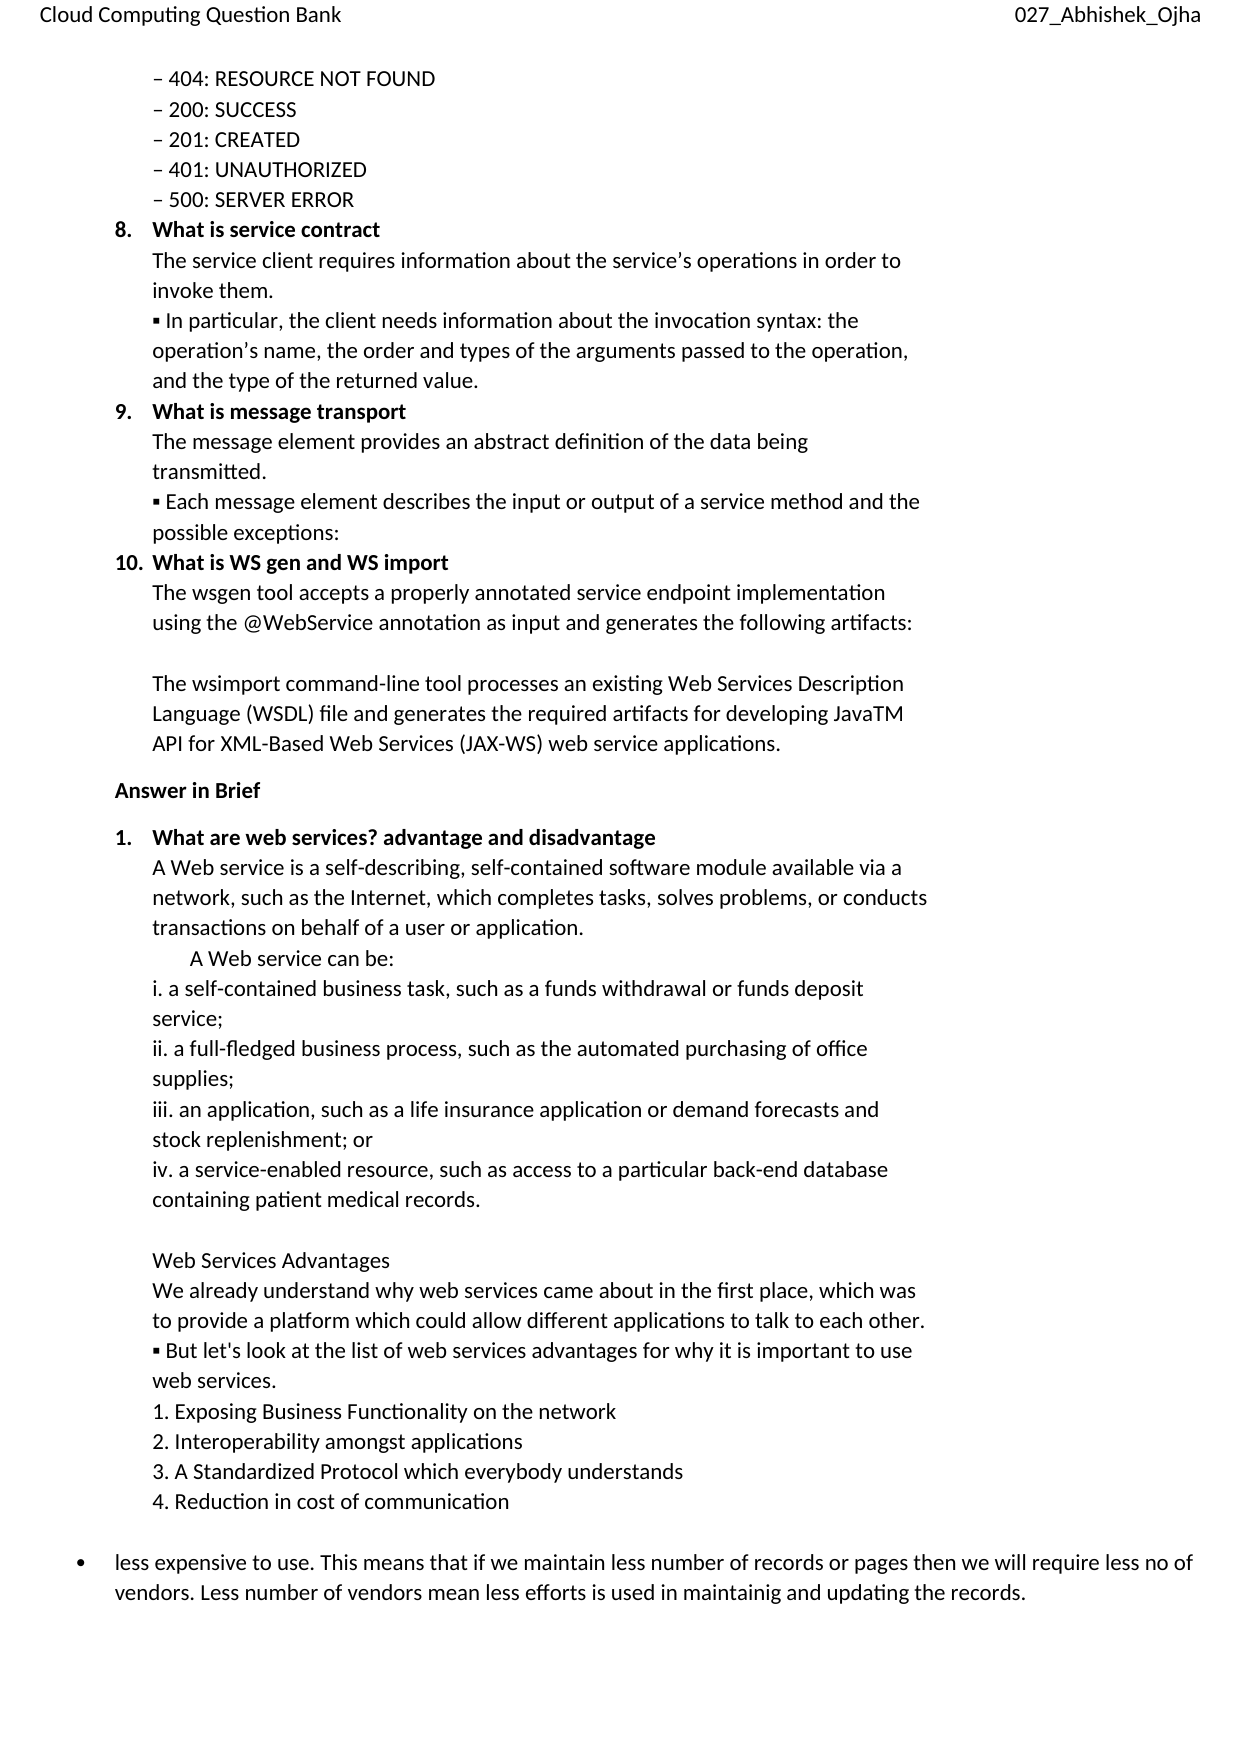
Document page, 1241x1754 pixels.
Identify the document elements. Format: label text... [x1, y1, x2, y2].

list What is WS gen and WS import [114, 548, 1240, 576]
list ▪ Each message element describes the input or output of a service method and the [152, 487, 1240, 516]
list Language (WSDL) file and generates the required artifacts for developing JavaTM [152, 699, 1240, 727]
list – 401: UNAUTHORIZED [152, 155, 1240, 183]
list 3. A Standardized Protocol which everybody understands [152, 1457, 1240, 1485]
list to provide a platform which could allow different applications to talk to each other. [152, 1306, 1240, 1334]
list 4. Reduction in cost of communication [152, 1487, 1240, 1516]
list possible exceptions: [152, 518, 1240, 546]
list The wsgen tool accepts a properly annotated service endpoint implementation [152, 578, 1240, 606]
list and the type of the returned value. [152, 367, 1240, 395]
list We already understand why web services came about in the first place, which was [152, 1276, 1240, 1304]
list 1. Exposing Business Functionality on the network [152, 1397, 1240, 1425]
list What is message transport [114, 397, 1240, 425]
list A Web service is a self-describing, self-contained software module available via a [152, 853, 1240, 881]
list The service client requires information about the service’s operations in order to [152, 246, 1240, 274]
text Answer in Brief [114, 776, 1240, 804]
list iii. an application, such as a life insurance application or demand forecasts and [152, 1095, 1240, 1123]
list supplies; [152, 1064, 1240, 1093]
list operation’s name, the order and types of the arguments passed to the operation, [152, 336, 1240, 364]
list A Web service can be: [152, 944, 1240, 972]
list ▪ In particular, the client needs information about the invocation syntax: the [152, 306, 1240, 334]
list web services. [152, 1367, 1240, 1395]
list containing patient medical records. [152, 1185, 1240, 1213]
list less expensive to use. This means that if we maintain less number of records or pages then we will require less no of vendors. Less number of vendors mean less efforts is used in maintainig and updating the records. [77, 1548, 1240, 1606]
list ▪ But let's look at the list of web services advantages for why it is important to use [152, 1336, 1240, 1364]
list – 200: SUCCESS [152, 95, 1240, 123]
list Web Services Advantages [152, 1246, 1240, 1274]
list iv. a service-enabled resource, such as access to a particular back-end database [152, 1155, 1240, 1183]
list transactions on behalf of a user or application. [152, 913, 1240, 942]
list stock replenishment; or [152, 1125, 1240, 1153]
list transmitted. [152, 457, 1240, 485]
list 2. Interoperability amongst applications [152, 1427, 1240, 1455]
list using the @WebService annotation as input and generates the following artifacts: [152, 608, 1240, 636]
list – 201: CREATED [152, 125, 1240, 153]
list i. a self-contained business task, such as a funds withdrawal or funds deposit [152, 974, 1240, 1002]
list – 500: SERVER ERROR [152, 185, 1240, 213]
list invoke them. [152, 276, 1240, 304]
list What are web services? advantage and disadvantage [114, 823, 1240, 851]
list ii. a full-fledged business process, such as the automated purchasing of office [152, 1034, 1240, 1062]
list The message element provides an abstract definition of the data being [152, 427, 1240, 455]
list network, such as the Internet, which completes tasks, solves problems, or conducts [152, 883, 1240, 911]
list service; [152, 1004, 1240, 1032]
list The wsimport command-line tool processes an existing Web Services Description [152, 669, 1240, 697]
list What is service contract [114, 216, 1240, 244]
list – 404: RESOURCE NOT FOUND [152, 64, 1240, 93]
list API for XML-Based Web Services (JAX-WS) web service applications. [152, 729, 1240, 757]
